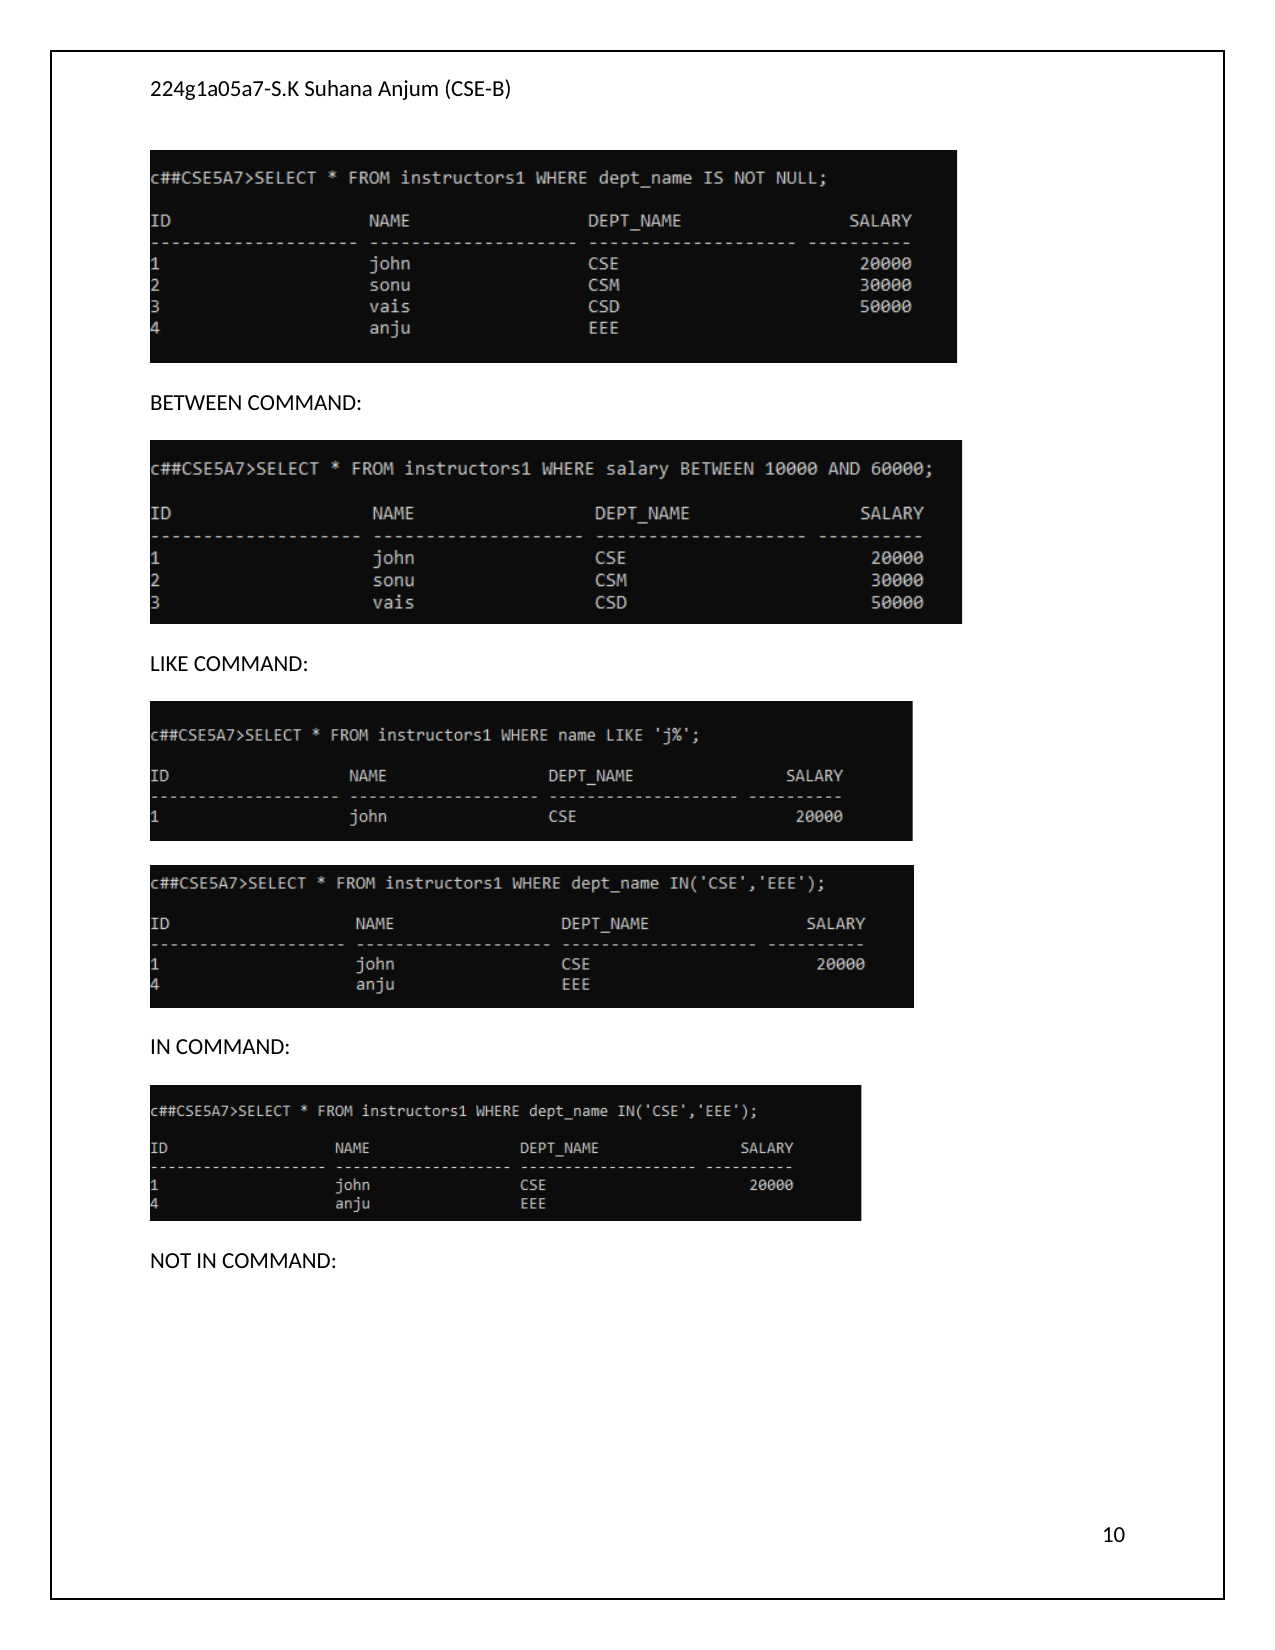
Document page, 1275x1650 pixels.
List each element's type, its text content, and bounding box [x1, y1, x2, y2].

text LIKE COMMAND: [150, 649, 1125, 677]
text IN COMMAND: [150, 1032, 1125, 1060]
picture [150, 1085, 862, 1221]
picture [150, 701, 913, 841]
picture [150, 440, 963, 624]
picture [150, 150, 958, 363]
picture [150, 865, 914, 1008]
text BETWEEN COMMAND: [150, 388, 1125, 416]
text NOT IN COMMAND: [150, 1246, 1125, 1274]
